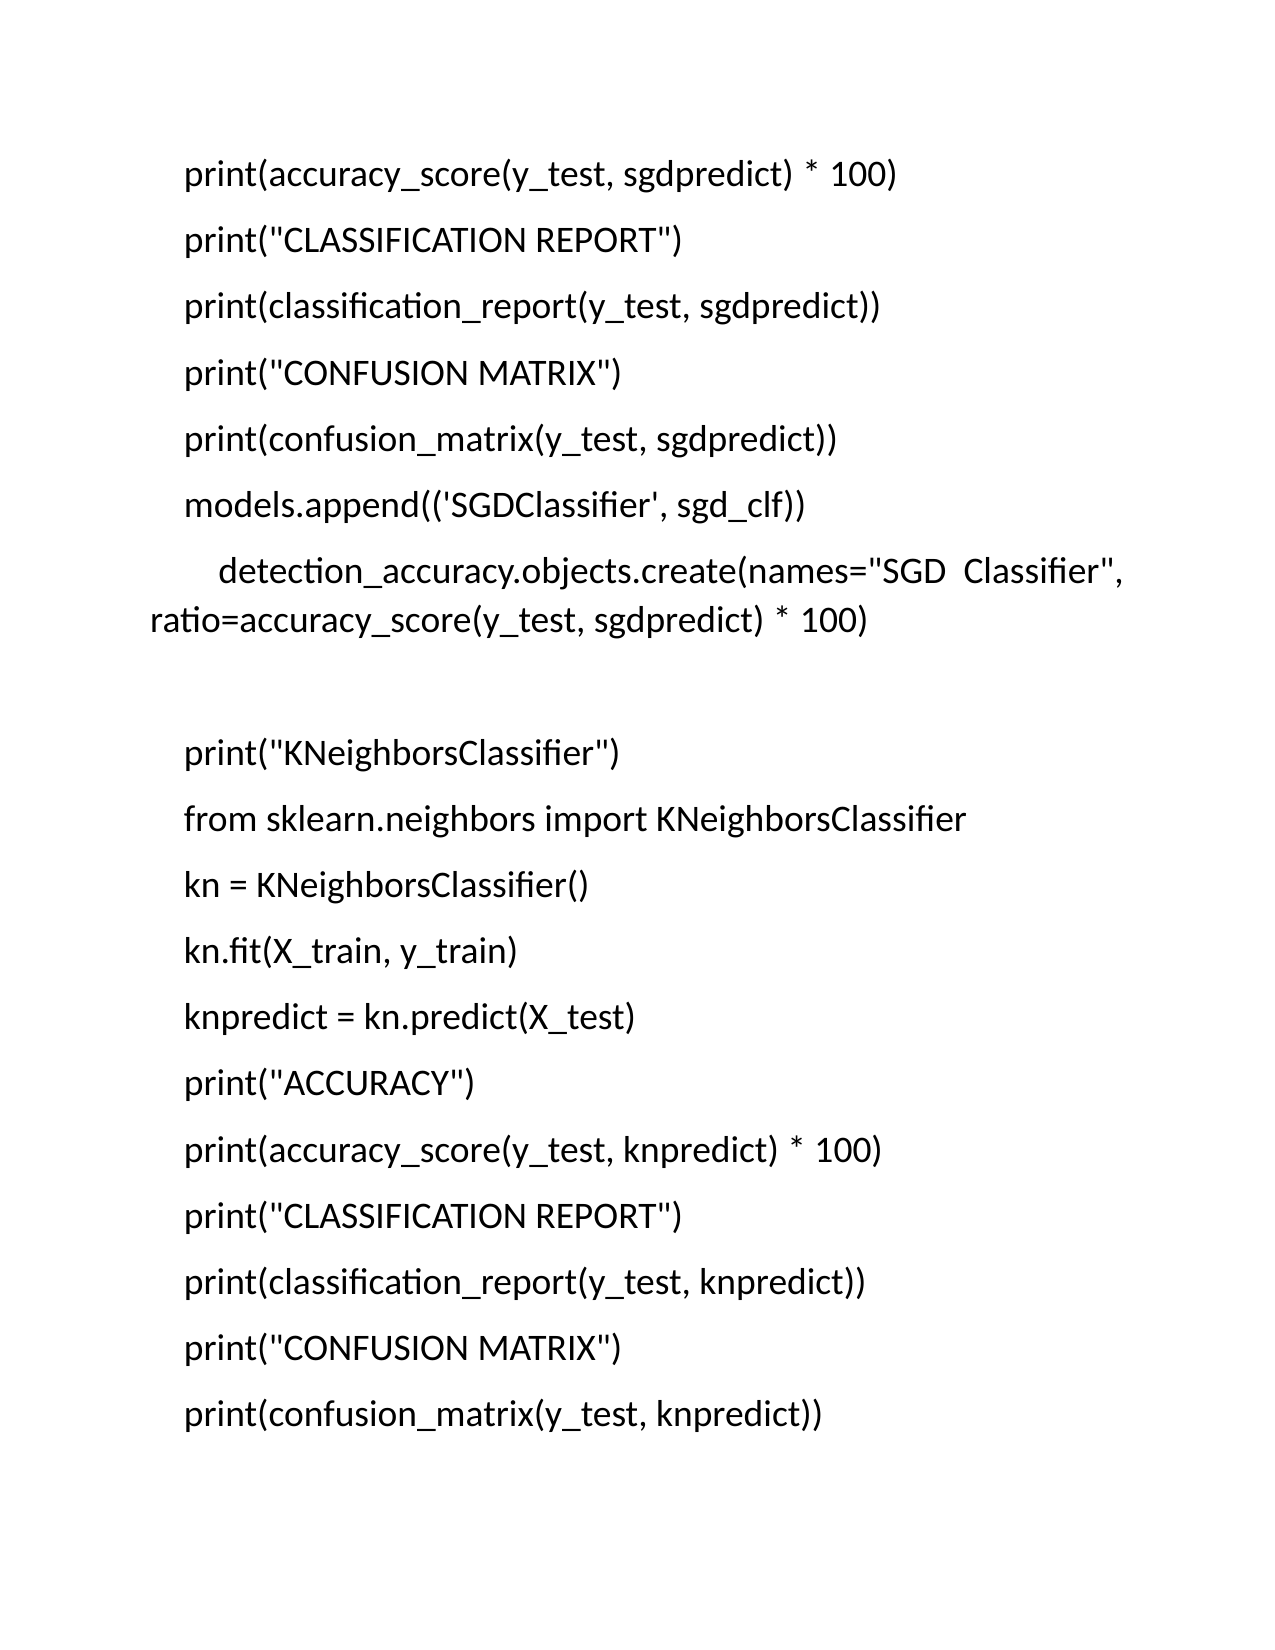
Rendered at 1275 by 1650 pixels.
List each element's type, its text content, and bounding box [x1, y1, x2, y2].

text from sklearn.neighbors import KNeighborsClassifier [150, 795, 1125, 841]
text print(classification_report(y_test, sgdpredict)) [150, 282, 1125, 328]
text kn.fit(X_train, y_train) [150, 927, 1125, 973]
text print(confusion_matrix(y_test, knpredict)) [150, 1390, 1125, 1436]
text detection_accuracy.objects.create(names="SGD Classifier", ratio=accuracy_score(y_test, sgdpredict) * 100) [150, 547, 1125, 642]
text print("ACCURACY") [150, 1059, 1125, 1105]
text print("CONFUSION MATRIX") [150, 1324, 1125, 1370]
text print(accuracy_score(y_test, sgdpredict) * 100) [150, 150, 1125, 196]
text print(classification_report(y_test, knpredict)) [150, 1258, 1125, 1304]
text print("KNeighborsClassifier") [150, 729, 1125, 774]
text print(confusion_matrix(y_test, sgdpredict)) [150, 414, 1125, 460]
text kn = KNeighborsClassifier() [150, 861, 1125, 907]
text print("CONFUSION MATRIX") [150, 348, 1125, 394]
text knpredict = kn.predict(X_test) [150, 993, 1125, 1039]
text models.append(('SGDClassifier', sgd_clf)) [150, 481, 1125, 527]
text print(accuracy_score(y_test, knpredict) * 100) [150, 1126, 1125, 1171]
text print("CLASSIFICATION REPORT") [150, 216, 1125, 262]
text print("CLASSIFICATION REPORT") [150, 1192, 1125, 1237]
